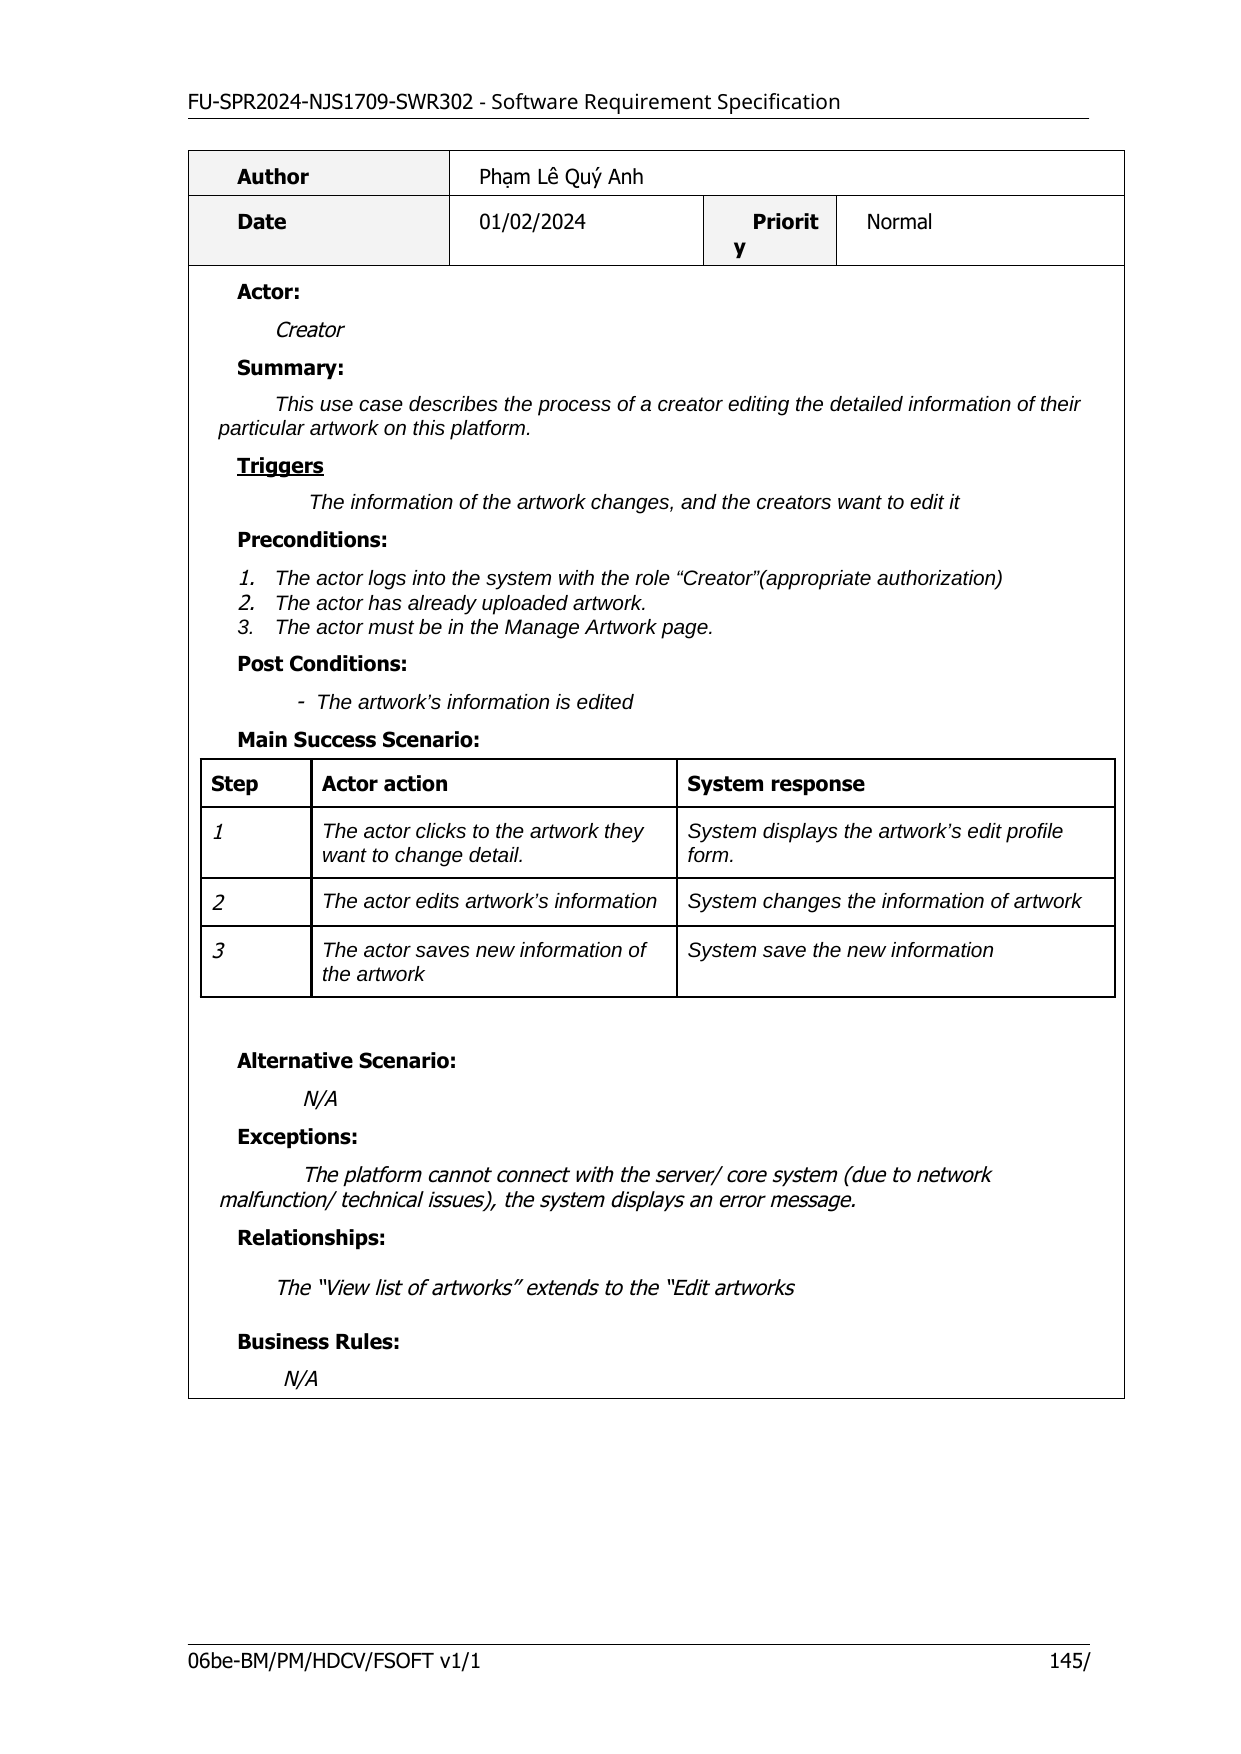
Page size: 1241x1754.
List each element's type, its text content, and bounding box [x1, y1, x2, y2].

table_cell Actor: Creator Summary: This use case describes the process of a creator editing the detailed information of their particular artwork on this platform. Triggers The information of the artwork changes, and the creators want to edit it Preconditions: The actor logs into the system with the role “Creator”(appropriate authorization) The actor has already uploaded artwork. The actor must be in the Manage Artwork page. Post Conditions: - The artwork’s information is edited Main Success Scenario: Alternative Scenario: N/A Exceptions: The platform cannot connect with the server/ core system (due to network malfunction/ technical issues), the system displays an error message. Relationships: The “View list of artworks” extends to the “Edit artworks Business Rules: N/A [189, 266, 1124, 1397]
table_cell Date [189, 196, 449, 265]
table_cell Priority [704, 196, 836, 265]
table_cell Phạm Lê Quý Anh [450, 151, 1124, 195]
table_cell Author [189, 151, 449, 195]
table_cell 01/02/2024 [450, 196, 703, 265]
table_cell Normal [837, 196, 1124, 265]
